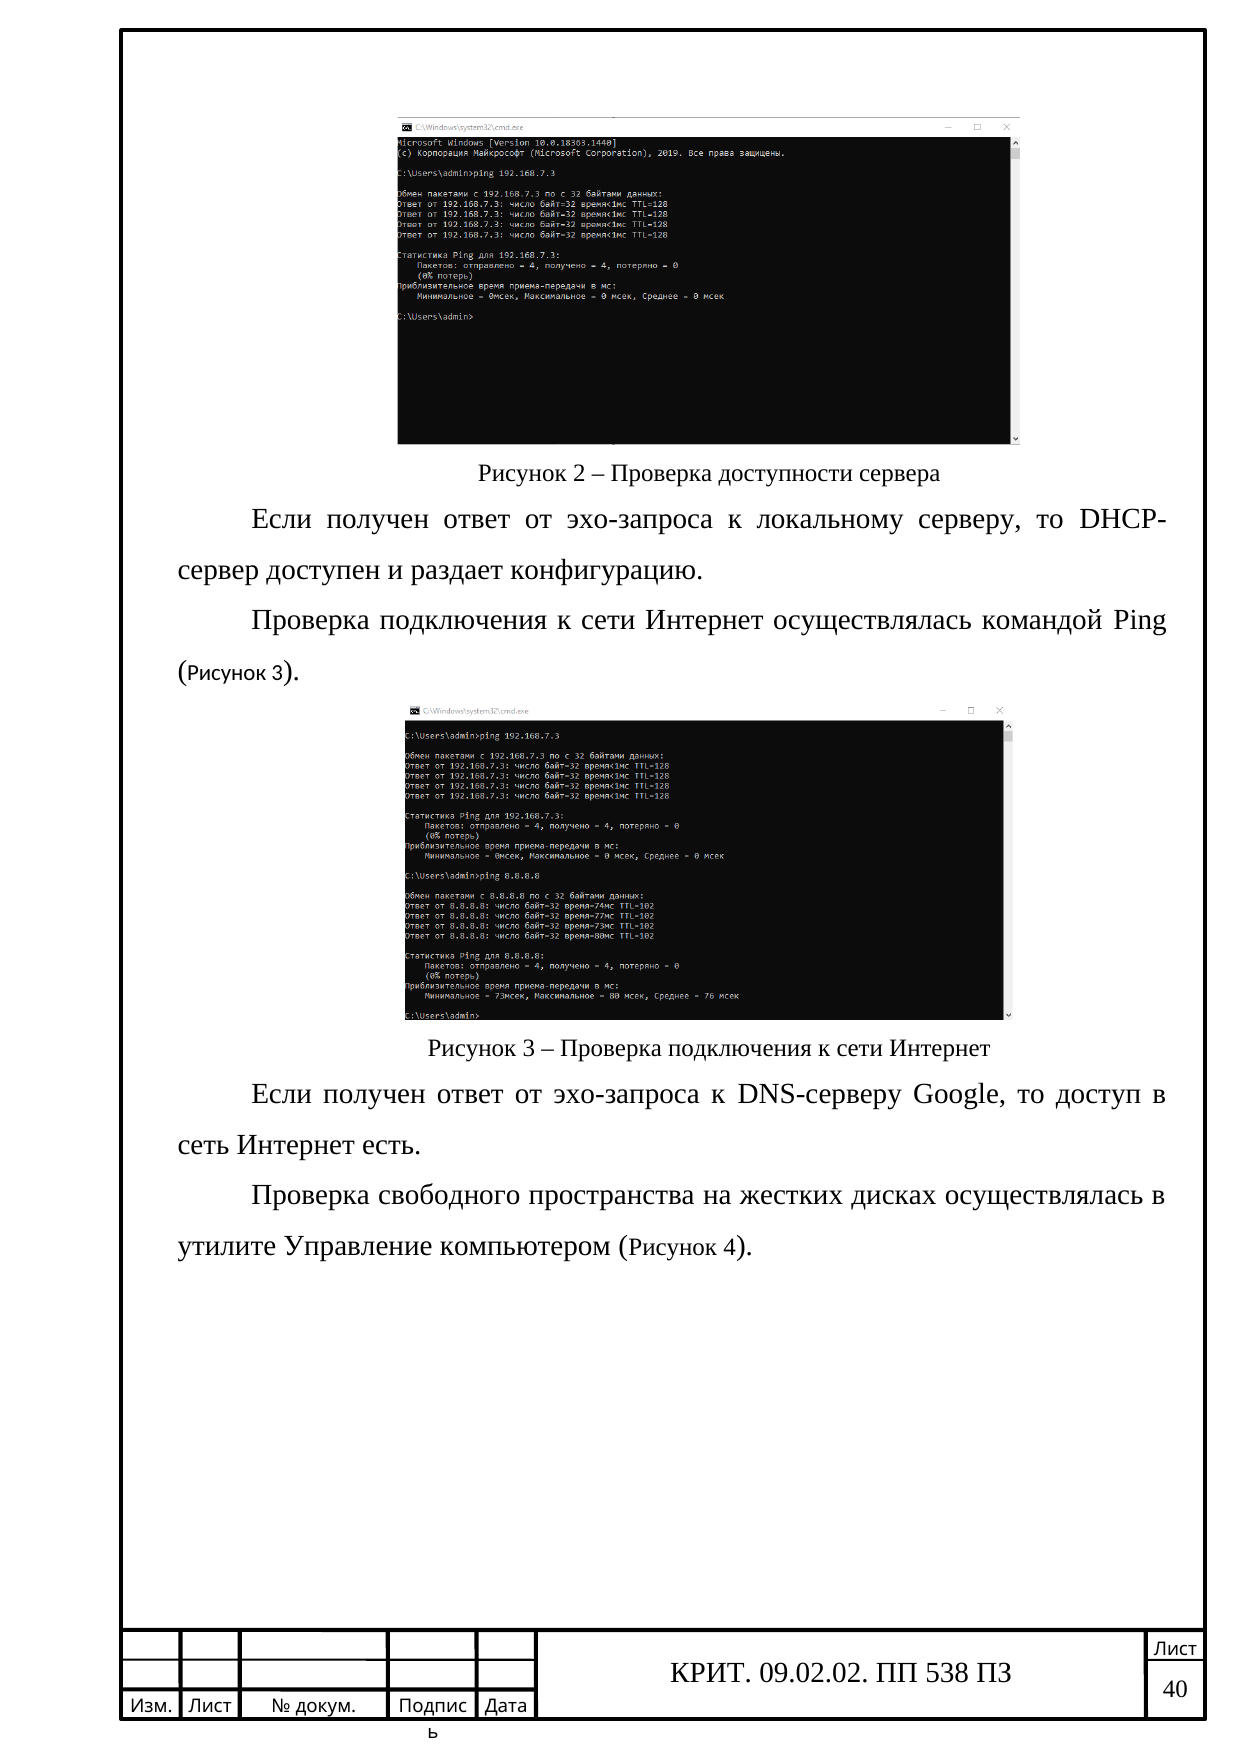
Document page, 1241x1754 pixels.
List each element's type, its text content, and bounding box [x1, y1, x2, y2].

text Если получен ответ от эхо-запроса к локальному серверу, то DHCP-сервер доступен и раздает конфигурацию. [177, 502, 1167, 586]
picture [405, 702, 1013, 1020]
text Если получен ответ от эхо-запроса к DNS-серверу Google, то доступ в сеть Интернет есть. [177, 1077, 1167, 1161]
picture [397, 117, 1020, 445]
list Проверка подключения к сети Интернет осуществлялась командой Ping (Рисунок 3). [177, 602, 1167, 686]
text Проверка свободного пространства на жестких дисках осуществлялась в утилите Управление компьютером (Рисунок 4). [177, 1177, 1167, 1261]
